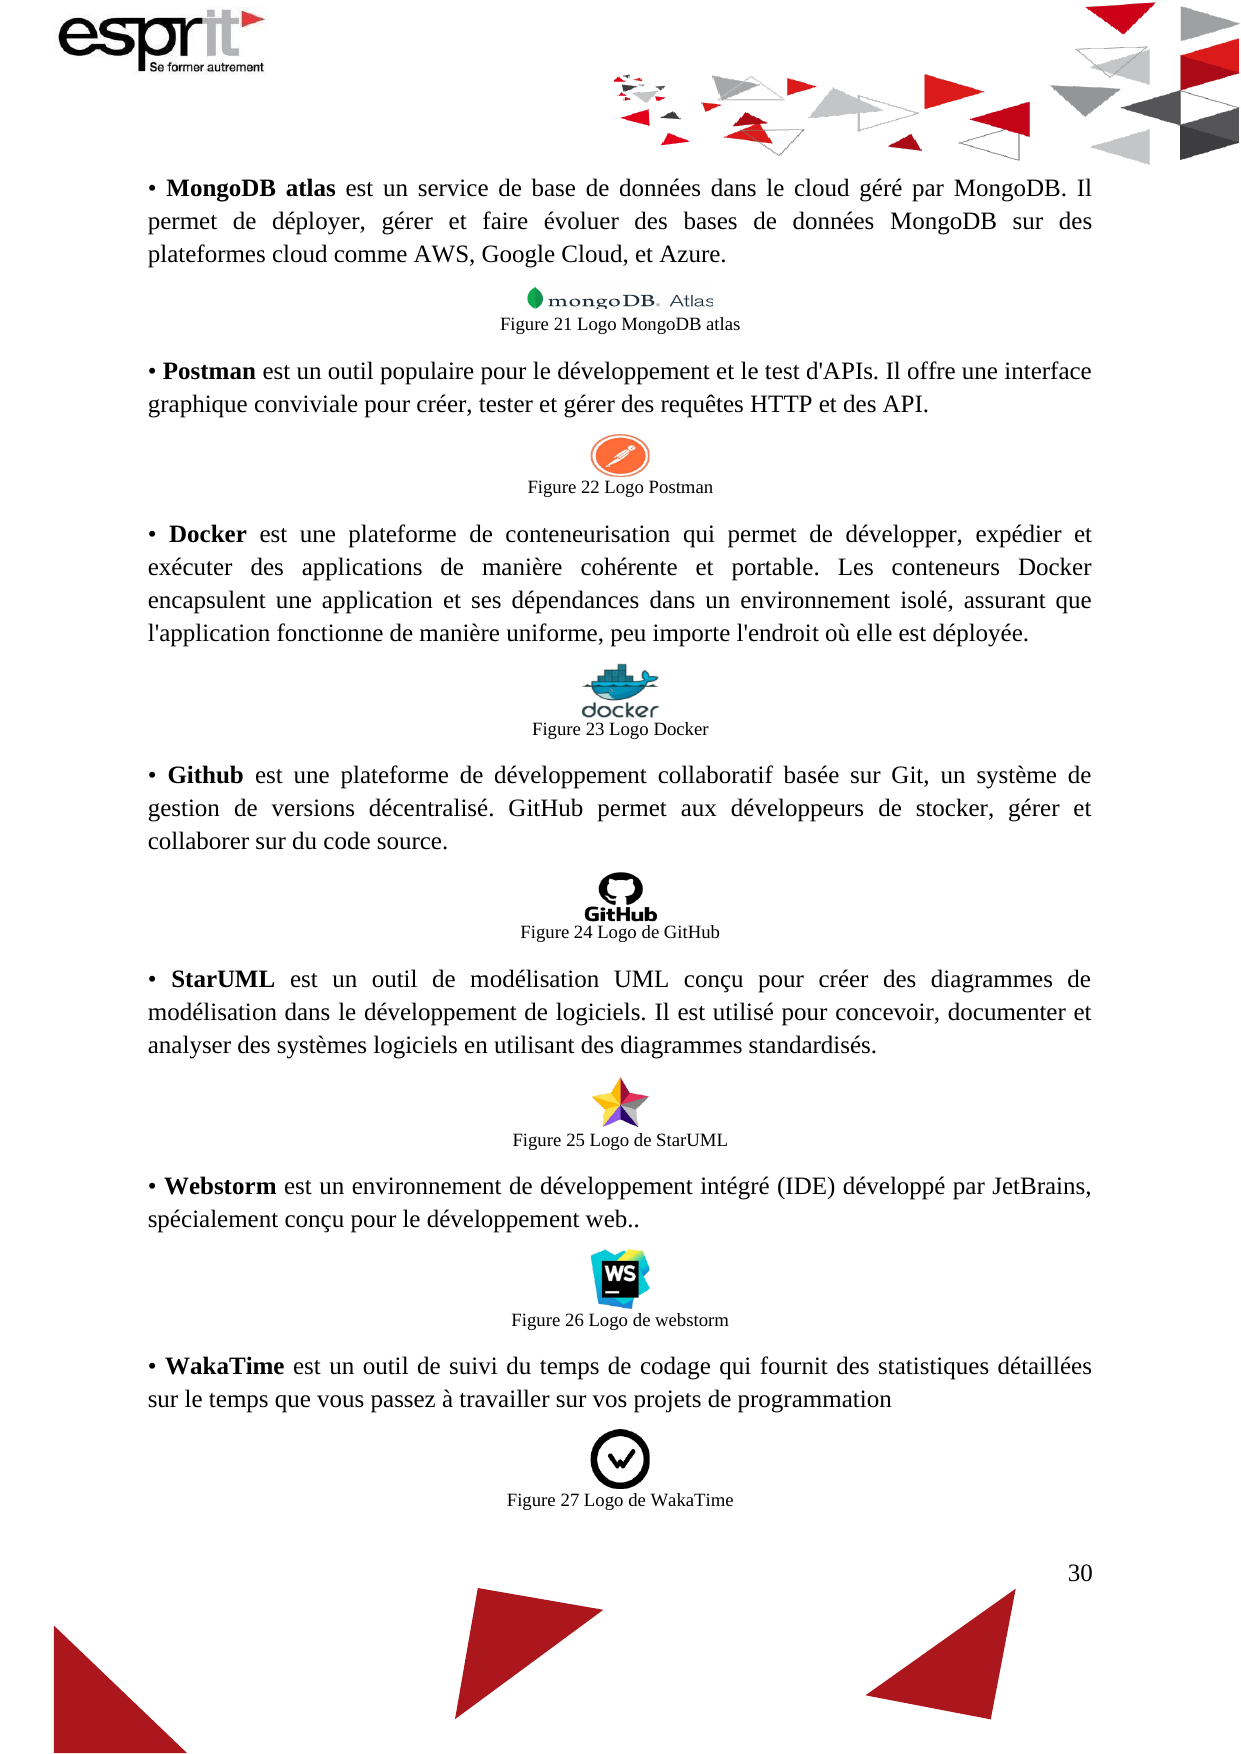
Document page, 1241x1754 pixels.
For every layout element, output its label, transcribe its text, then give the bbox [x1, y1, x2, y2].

text Figure 21 Logo MongoDB atlas [148, 313, 1093, 335]
text • Webstorm est un environnement de développement intégré (IDE) développé par JetBrains, spécialement conçu pour le développement web.. [148, 1171, 1093, 1233]
picture [527, 284, 713, 309]
picture [561, 871, 680, 922]
text Figure 23 Logo Docker [148, 718, 1093, 739]
picture [590, 434, 650, 477]
text • Docker est une plateforme de conteneurisation qui permet de développer, expédier et exécuter des applications de manière cohérente et portable. Les conteneurs Docker encapsulent une application et ses dépendances dans un environnement isolé, assurant que l'application fonctionne de manière uniforme, peu importe l'endroit où elle est déployée. [148, 519, 1093, 646]
text • Postman est un outil populaire pour le développement et le test d'APIs. Il offre une interface graphique conviviale pour créer, tester et gérer des requêtes HTTP et des API. [148, 356, 1093, 417]
picture [561, 663, 679, 718]
picture [54, 7, 269, 75]
text • MongoDB atlas est un service de base de données dans le cloud géré par MongoDB. Il permet de déployer, gérer et faire évoluer des bases de données MongoDB sur des plateformes cloud comme AWS, Google Cloud, et Azure. [148, 173, 1093, 268]
picture [613, 0, 1241, 167]
picture [590, 1249, 650, 1309]
text • WakaTime est un outil de suivi du temps de codage qui fournit des statistiques détaillées sur le temps que vous passez à travailler sur vos projets de programmation [148, 1351, 1093, 1413]
text • Github est une plateforme de développement collaboratif basée sur Git, un système de gestion de versions décentralisé. GitHub permet aux développeurs de stocker, gérer et collaborer sur du code source. [148, 760, 1093, 855]
text Figure 27 Logo de WakaTime [148, 1488, 1093, 1510]
text Figure 26 Logo de webstorm [148, 1308, 1093, 1330]
picture [590, 1429, 650, 1489]
text Figure 24 Logo de GitHub [148, 921, 1093, 943]
text • StarUML est un outil de modélisation UML conçu pour créer des diagrammes de modélisation dans le développement de logiciels. Il est utilisé pour concevoir, documenter et analyser des systèmes logiciels en utilisant des diagrammes standardisés. [148, 964, 1093, 1058]
text Figure 25 Logo de StarUML [148, 1128, 1093, 1150]
picture [590, 1075, 650, 1129]
text Figure 22 Logo Postman [148, 476, 1093, 498]
